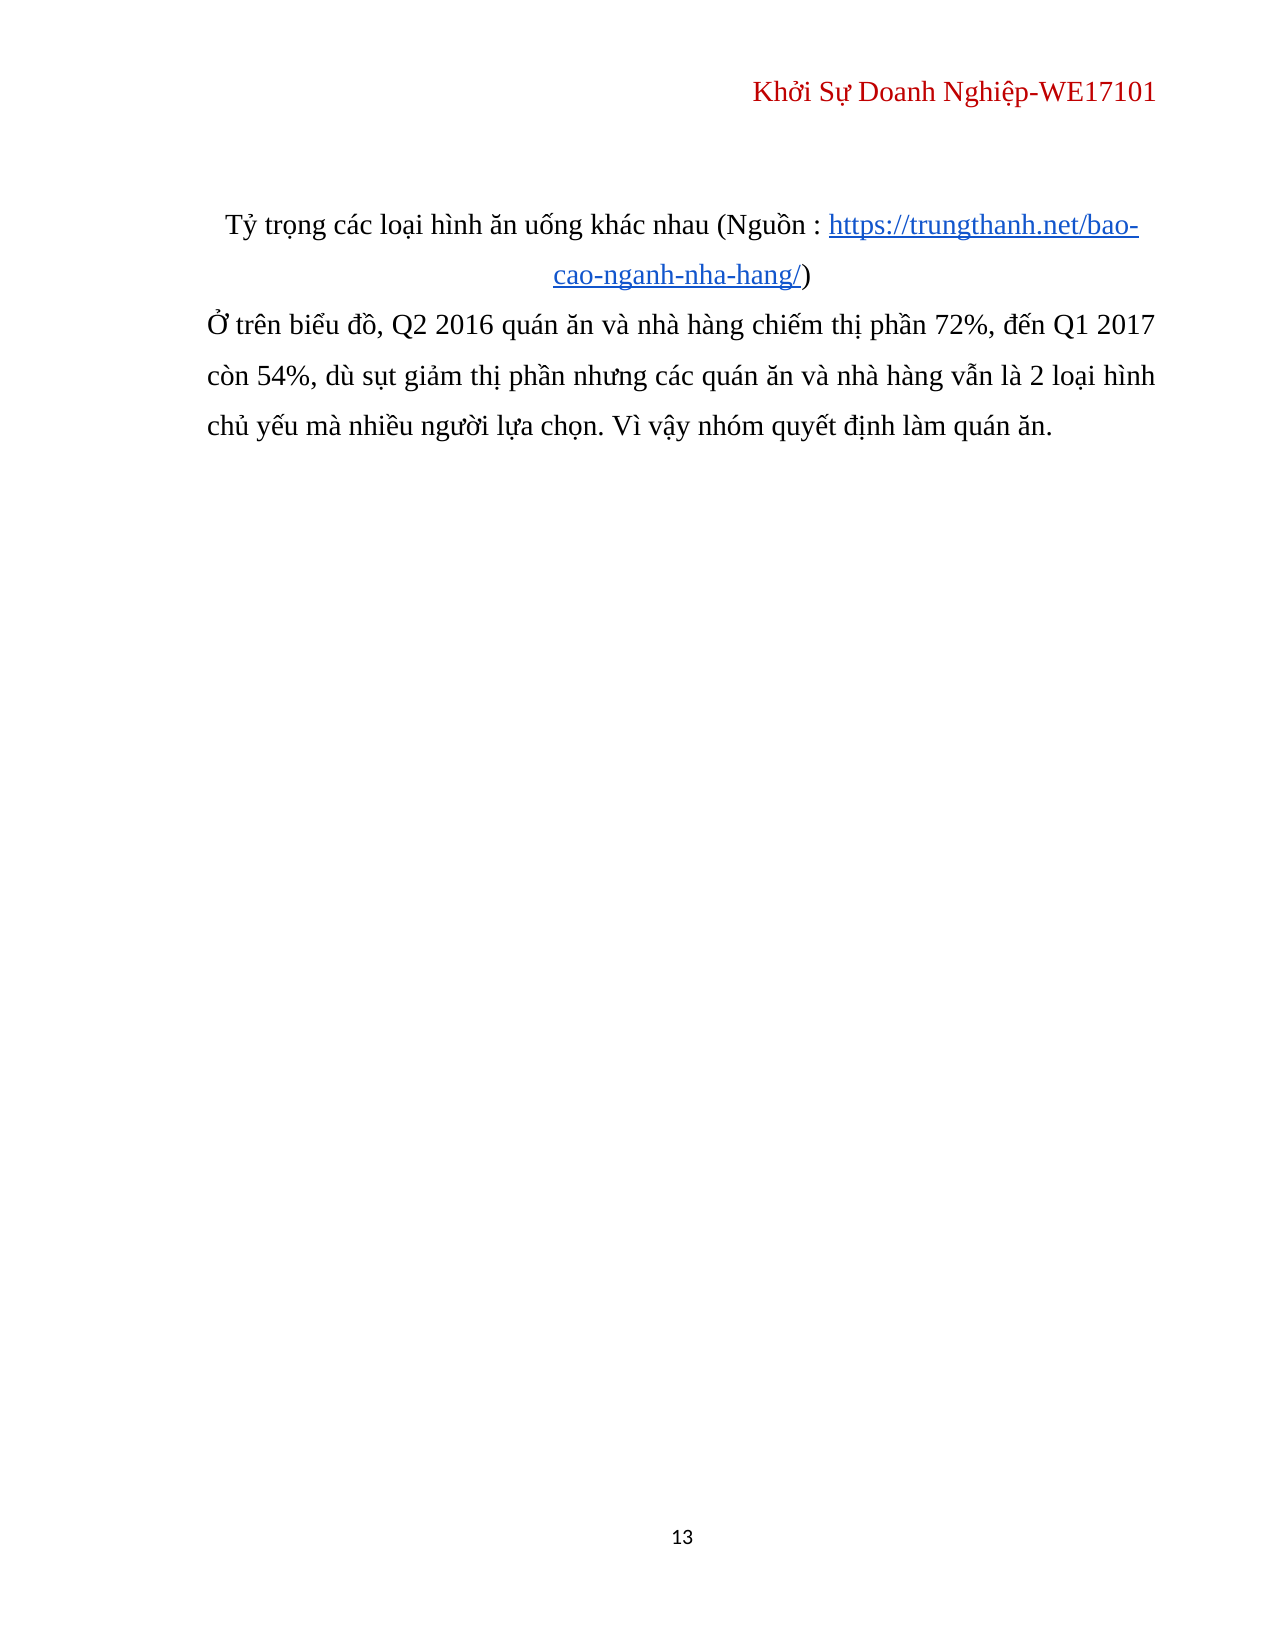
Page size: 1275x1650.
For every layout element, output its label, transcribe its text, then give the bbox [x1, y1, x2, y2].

text Ở trên biểu đồ, Q2 2016 quán ăn và nhà hàng chiếm thị phần 72%, đến Q1 2017 còn 54%, dù sụt giảm thị phần nhưng các quán ăn và nhà hàng vẫn là 2 loại hình chủ yếu mà nhiều người lựa chọn. Vì vậy nhóm quyết định làm quán ăn. [207, 307, 1157, 442]
text Tỷ trọng các loại hình ăn uống khác nhau (Nguồn : https://trungthanh.net/bao-cao-nganh-nha-hang/) [207, 207, 1157, 291]
